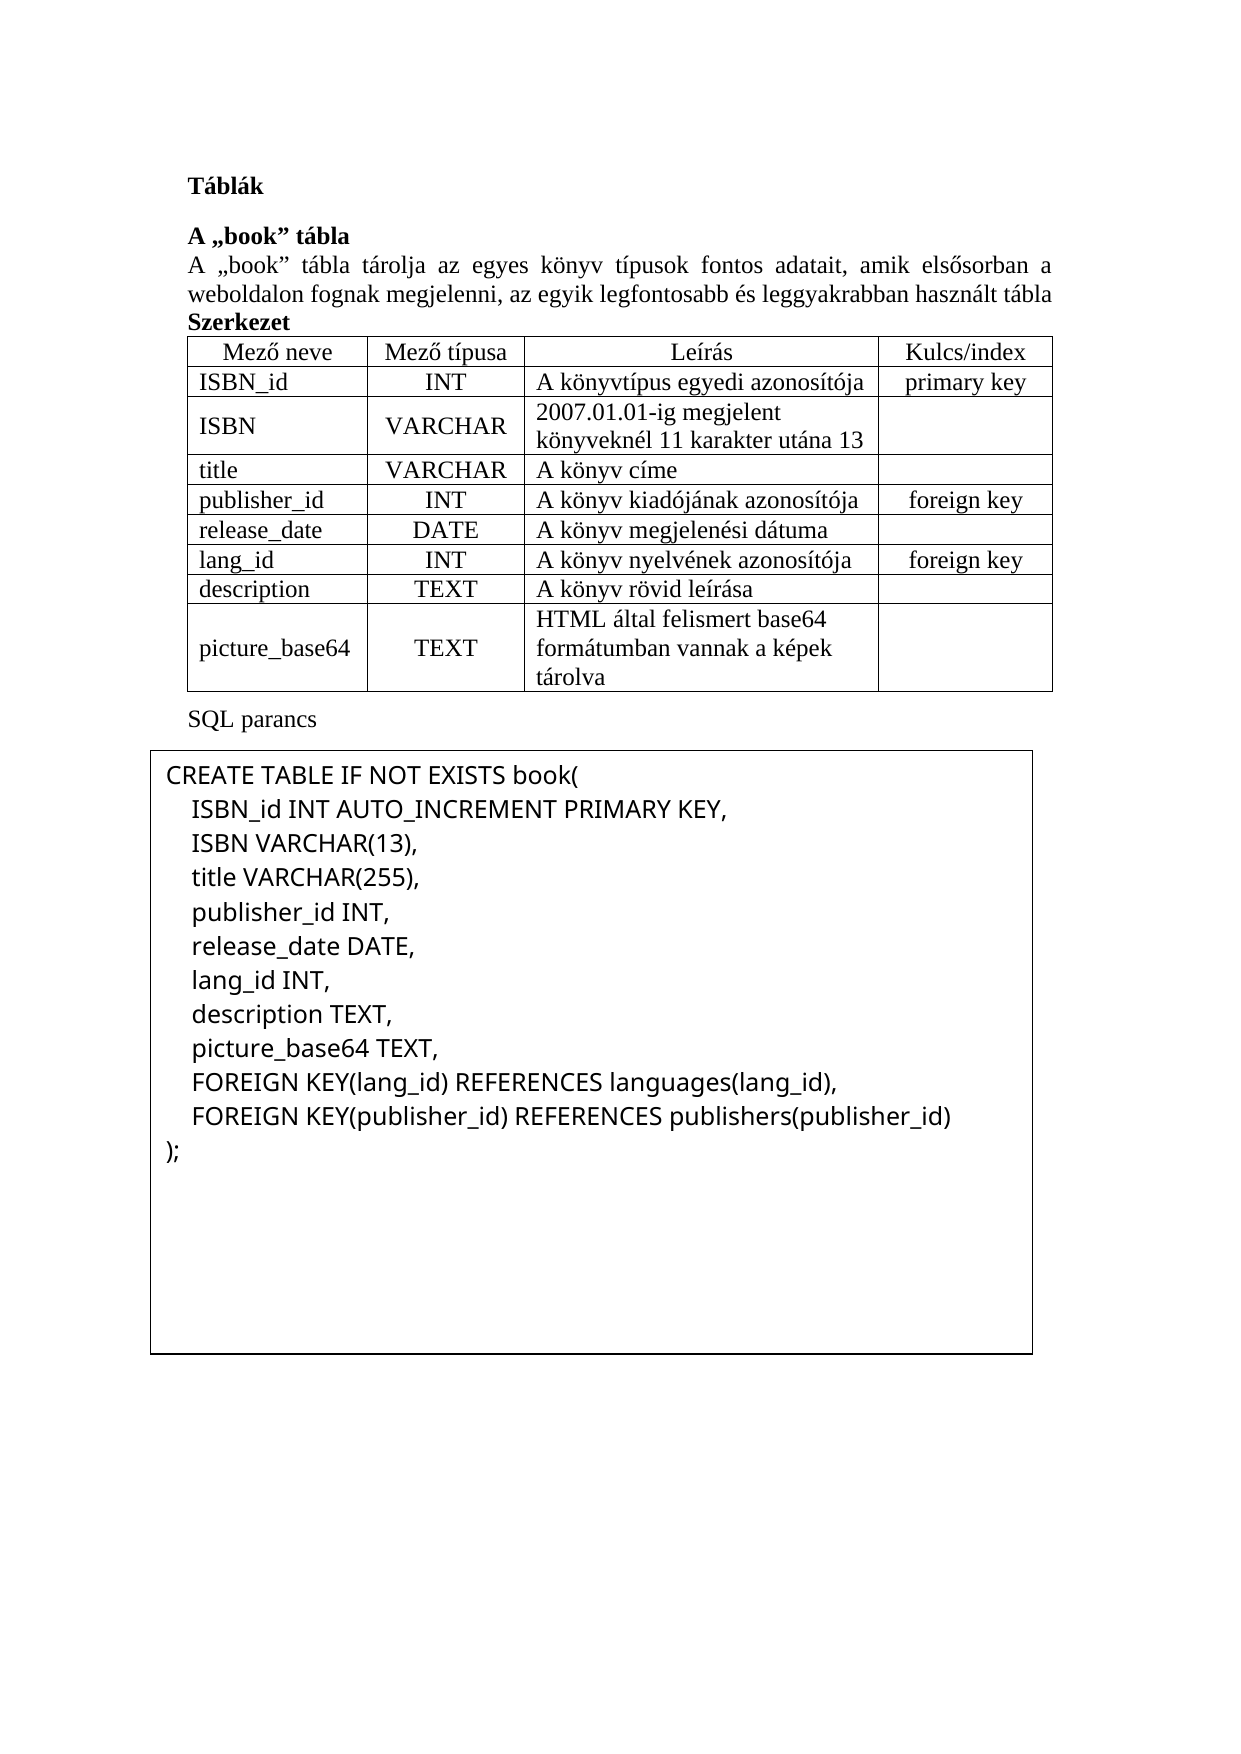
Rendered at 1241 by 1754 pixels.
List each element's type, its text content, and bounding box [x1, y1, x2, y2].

table_cell description [188, 575, 367, 603]
table_cell release_date [188, 515, 367, 544]
text SQL parancs [187, 704, 1053, 733]
table_cell [879, 604, 1052, 691]
table_cell A könyv rövid leírása [525, 575, 878, 603]
table_cell [879, 455, 1052, 484]
table_cell DATE [368, 515, 524, 544]
table_cell A könyv címe [525, 455, 878, 484]
table_cell HTML által felismert base64 formátumban vannak a képek tárolva [525, 604, 878, 691]
table_cell lang_id [188, 545, 367, 573]
table_header Mező neve [188, 337, 367, 366]
table_cell ISBN_id [188, 367, 367, 396]
table_header Leírás [525, 337, 878, 366]
subtitle A „book” tábla [187, 200, 1053, 250]
table_cell ISBN [188, 397, 367, 454]
table_cell INT [368, 485, 524, 514]
table_cell [879, 397, 1052, 454]
table_cell foreign key [879, 545, 1052, 573]
table_cell A könyvtípus egyedi azonosítója [525, 367, 878, 396]
table_cell VARCHAR [368, 397, 524, 454]
table_cell TEXT [368, 604, 524, 691]
table_cell primary key [879, 367, 1052, 396]
table_cell INT [368, 545, 524, 573]
table_header Mező típusa [368, 337, 524, 366]
table_cell A könyv nyelvének azonosítója [525, 545, 878, 573]
table_cell VARCHAR [368, 455, 524, 484]
table_cell picture_base64 [188, 604, 367, 691]
table_cell publisher_id [188, 485, 367, 514]
table_cell A könyv kiadójának azonosítója [525, 485, 878, 514]
table_cell INT [368, 367, 524, 396]
table_cell TEXT [368, 575, 524, 603]
text Szerkezet [187, 307, 1053, 336]
table_cell foreign key [879, 485, 1052, 514]
table_cell 2007.01.01-ig megjelent könyveknél 11 karakter utána 13 [525, 397, 878, 454]
text A „book” tábla tárolja az egyes könyv típusok fontos adatait, amik elsősorban a weboldalon fognak megjelenni, az egyik legfontosabb és leggyakrabban használt tábla [187, 250, 1053, 307]
table_cell A könyv megjelenési dátuma [525, 515, 878, 544]
table_header Kulcs/index [879, 337, 1052, 366]
table_cell [879, 515, 1052, 544]
table_cell title [188, 455, 367, 484]
subtitle Táblák [187, 150, 1053, 200]
table_cell [879, 575, 1052, 603]
